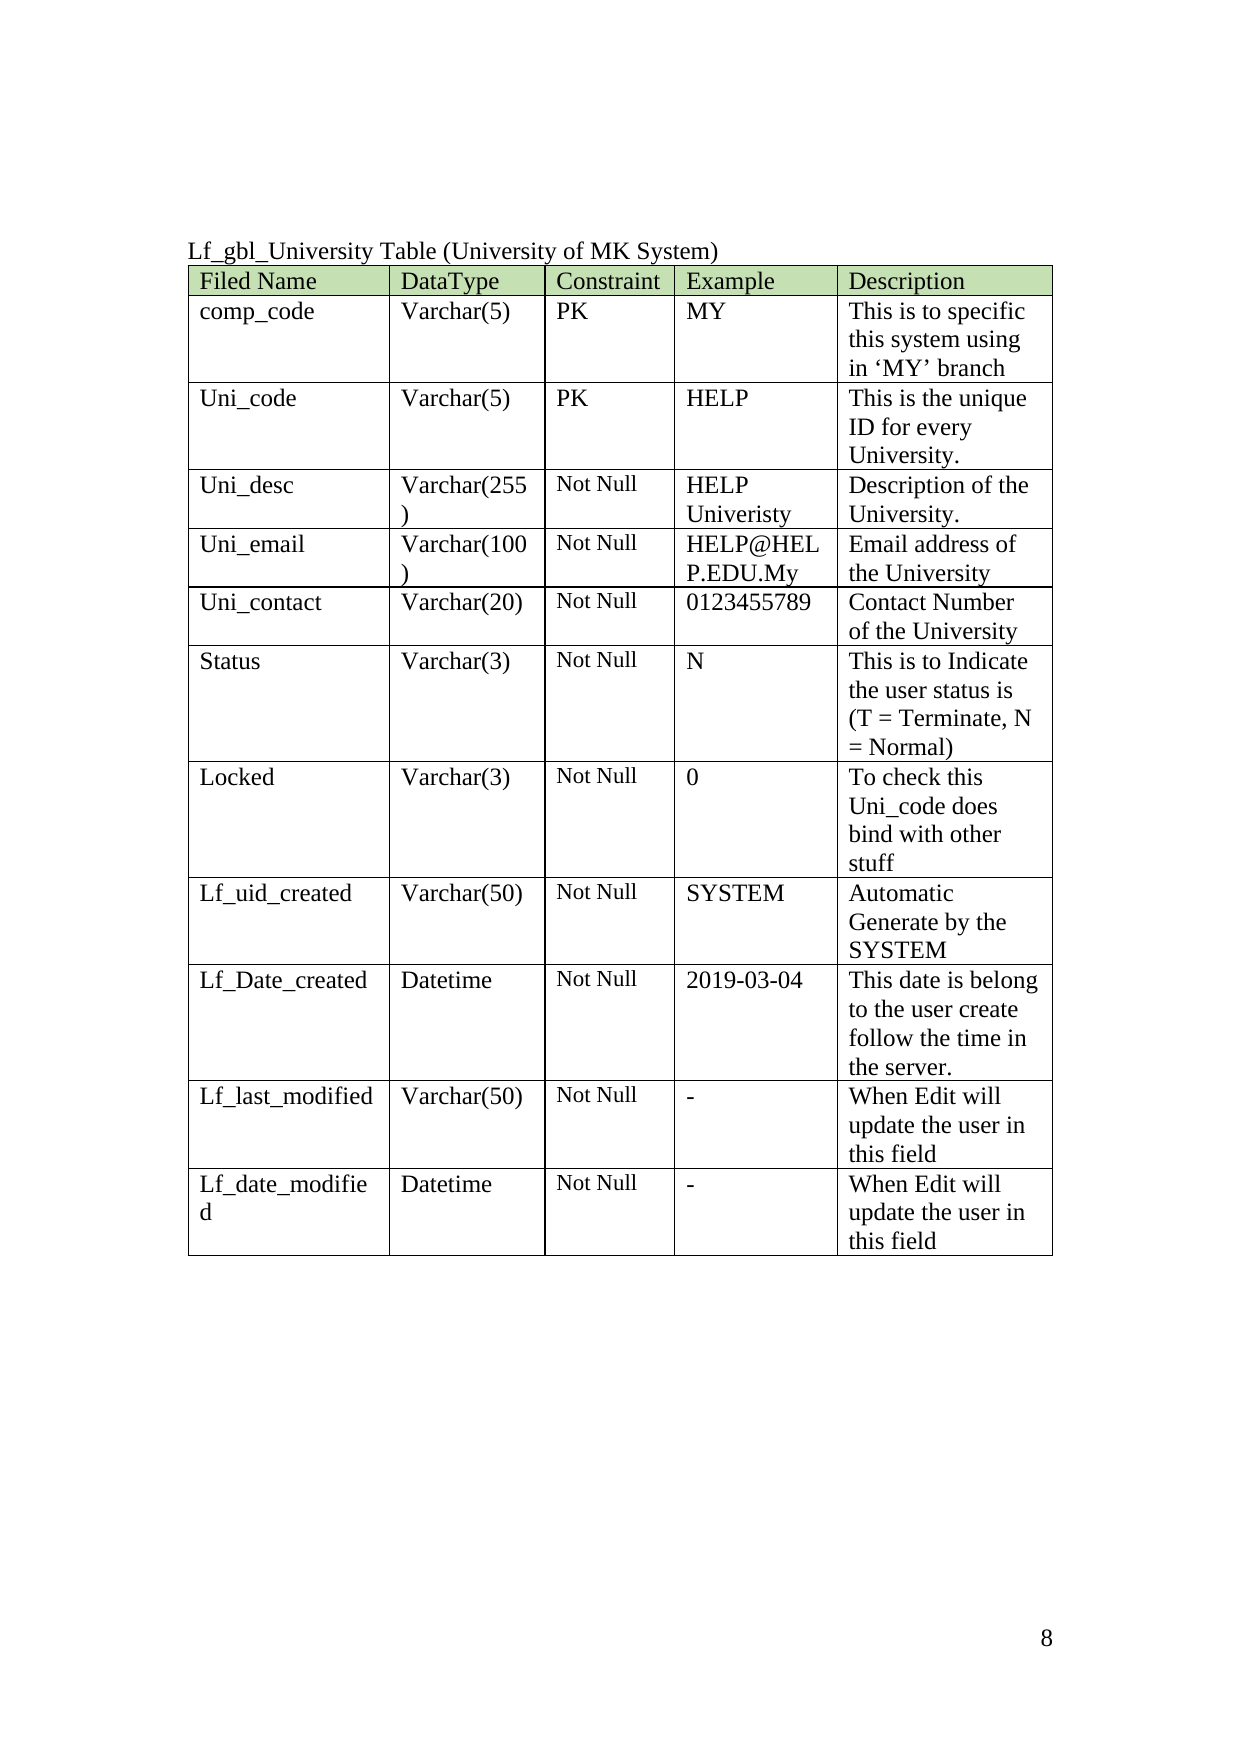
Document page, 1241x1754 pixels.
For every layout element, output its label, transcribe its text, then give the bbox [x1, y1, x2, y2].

table_cell Uni_desc [189, 470, 389, 528]
table_cell Varchar(5) [390, 383, 544, 469]
table_cell Not Null [546, 1081, 674, 1168]
table_header DataType [390, 266, 544, 295]
table_cell Status [189, 646, 389, 761]
table_cell Not Null [546, 1169, 674, 1255]
table_cell Varchar(20) [390, 588, 544, 645]
table_cell Datetime [390, 965, 544, 1080]
table_cell 2019-03-04 [675, 965, 837, 1080]
table_cell Uni_code [189, 383, 389, 469]
table_cell N [675, 646, 837, 761]
table_cell Not Null [546, 878, 674, 964]
table_cell Uni_contact [189, 588, 389, 645]
table_cell Not Null [546, 529, 674, 586]
table_cell Varchar(5) [390, 296, 544, 382]
table_cell Lf_date_modified [189, 1169, 389, 1255]
table_cell Not Null [546, 646, 674, 761]
table_cell HELP@HELP.EDU.My [675, 529, 837, 586]
table_cell 0123455789 [675, 588, 837, 645]
table_cell Datetime [390, 1169, 544, 1255]
table_cell Lf_last_modified [189, 1081, 389, 1168]
table_cell Varchar(100) [390, 529, 544, 586]
table_cell Not Null [546, 588, 674, 645]
table_cell This date is belong to the user create follow the time in the server. [838, 965, 1052, 1080]
table_cell This is the unique ID for every University. [838, 383, 1052, 469]
table_cell Not Null [546, 965, 674, 1080]
table_cell SYSTEM [675, 878, 837, 964]
table_cell When Edit will update the user in this field [838, 1081, 1052, 1168]
table_cell - [675, 1081, 837, 1168]
table_cell When Edit will update the user in this field [838, 1169, 1052, 1255]
table_cell This is to Indicate the user status is (T = Terminate, N = Normal) [838, 646, 1052, 761]
table_cell HELP [675, 383, 837, 469]
table_cell Varchar(50) [390, 878, 544, 964]
table_header Description [838, 266, 1052, 295]
table_cell Description of the University. [838, 470, 1052, 528]
table_cell - [675, 1169, 837, 1255]
text Lf_gbl_University Table (University of MK System) [187, 236, 1053, 265]
table_cell Not Null [546, 762, 674, 877]
table_cell 0 [675, 762, 837, 877]
table_cell Uni_email [189, 529, 389, 586]
table_cell comp_code [189, 296, 389, 382]
table_cell Locked [189, 762, 389, 877]
table_header Filed Name [189, 266, 389, 295]
table_cell PK [546, 296, 674, 382]
table_cell Contact Number of the University [838, 588, 1052, 645]
table_cell PK [546, 383, 674, 469]
table_cell Varchar(3) [390, 646, 544, 761]
table_cell Varchar(50) [390, 1081, 544, 1168]
table_cell Varchar(255) [390, 470, 544, 528]
table_header Constraint [546, 266, 674, 295]
table_cell To check this Uni_code does bind with other stuff [838, 762, 1052, 877]
table_cell HELP Univeristy [675, 470, 837, 528]
table_header Example [675, 266, 837, 295]
table_cell Lf_uid_created [189, 878, 389, 964]
table_cell Email address of the University [838, 529, 1052, 586]
table_cell MY [675, 296, 837, 382]
table_cell Varchar(3) [390, 762, 544, 877]
table_cell Lf_Date_created [189, 965, 389, 1080]
table_cell This is to specific this system using in ‘MY’ branch [838, 296, 1052, 382]
table_cell Not Null [546, 470, 674, 528]
table_cell Automatic Generate by the SYSTEM [838, 878, 1052, 964]
